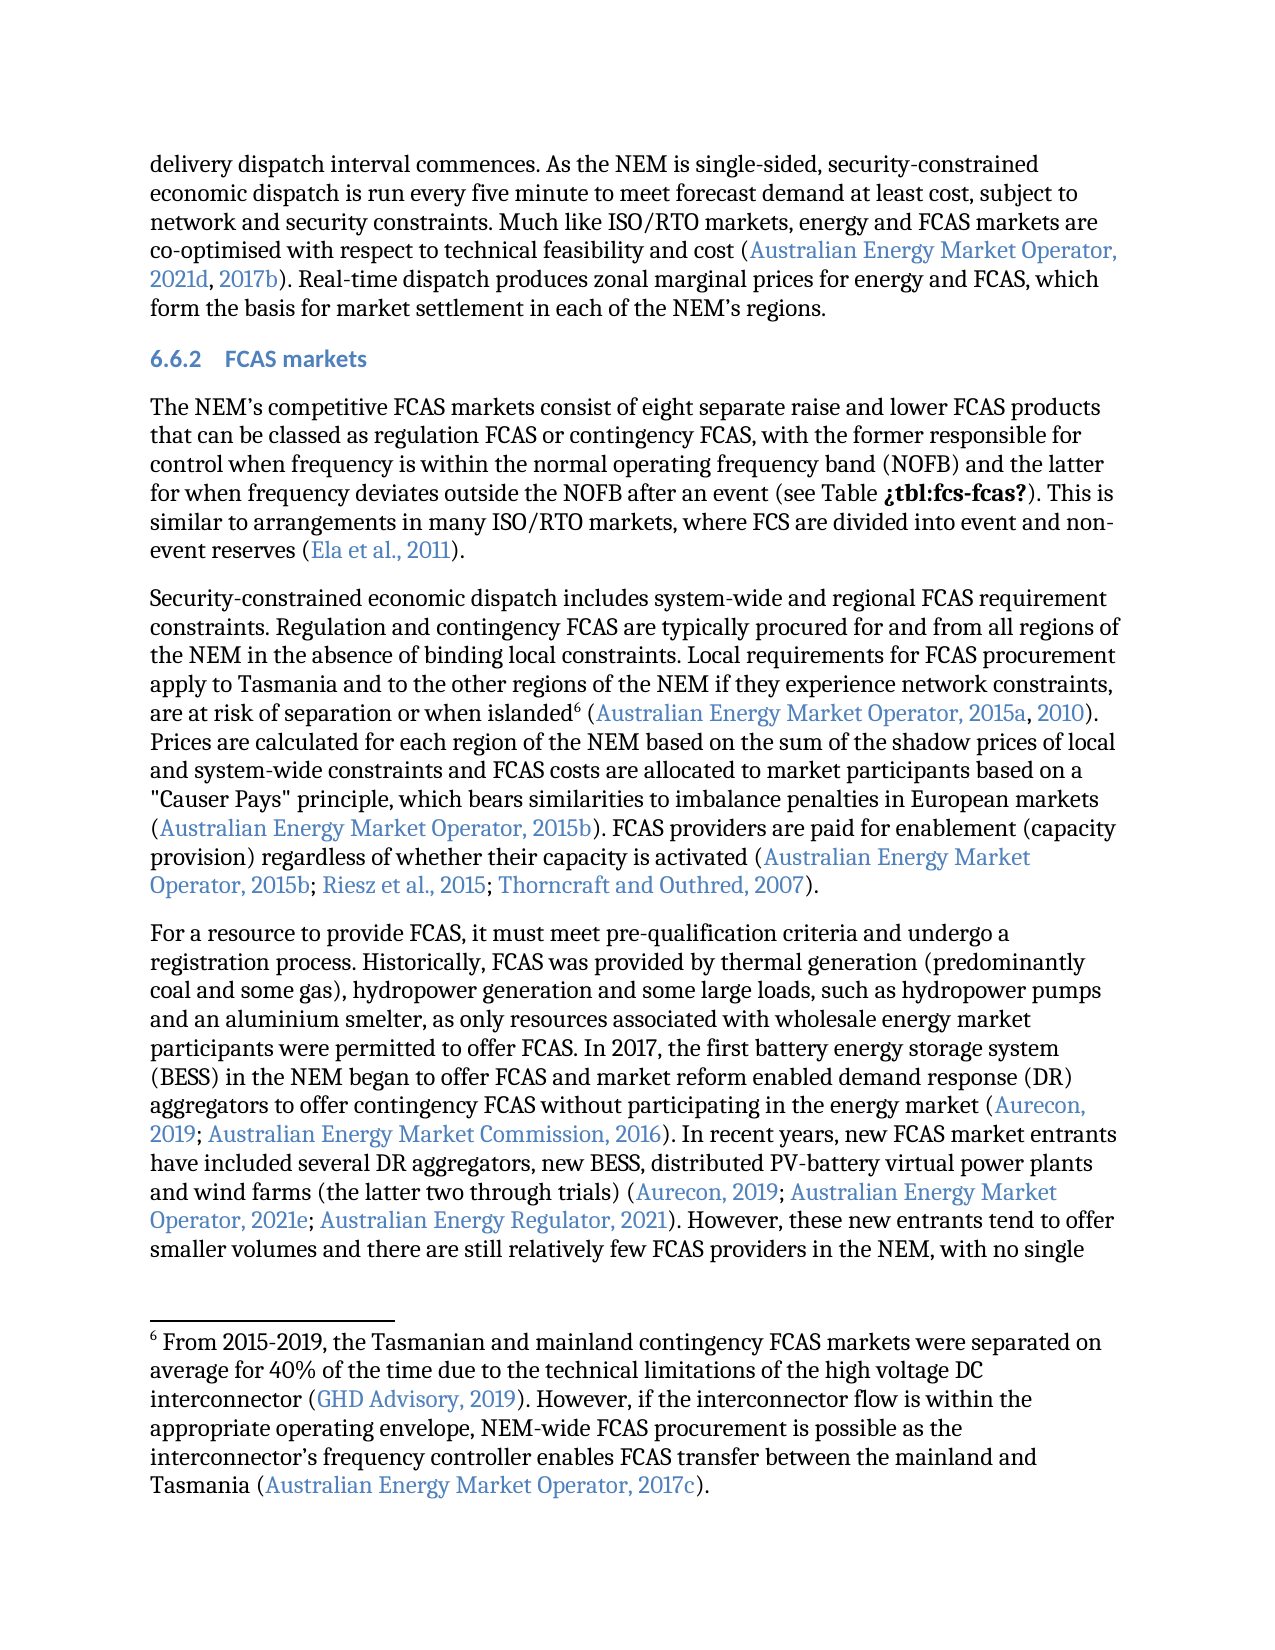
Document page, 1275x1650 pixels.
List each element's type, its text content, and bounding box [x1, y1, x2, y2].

text The NEM’s competitive FCAS markets consist of eight separate raise and lower FCAS products that can be classed as regulation FCAS or contingency FCAS, with the former responsible for control when frequency is within the normal operating frequency band (NOFB) and the latter for when frequency deviates outside the NOFB after an event (see Table ¿tbl:fcs-fcas?). This is similar to arrangements in many ISO/RTO markets, where FCS are divided into event and non-event reserves (Ela et al., 2011). [150, 393, 1125, 565]
text Security-constrained economic dispatch includes system-wide and regional FCAS requirement constraints. Regulation and contingency FCAS are typically procured for and from all regions of the NEM in the absence of binding local constraints. Local requirements for FCAS procurement apply to Tasmania and to the other regions of the NEM if they experience network constraints, are at risk of separation or when islanded (Australian Energy Market Operator, 2015a, 2010). Prices are calculated for each region of the NEM based on the sum of the shadow prices of local and system-wide constraints and FCAS costs are allocated to market participants based on a "Causer Pays" principle, which bears similarities to imbalance penalties in European markets (Australian Energy Market Operator, 2015b). FCAS providers are paid for enablement (capacity provision) regardless of whether their capacity is activated (Australian Energy Market Operator, 2015b; Riesz et al., 2015; Thorncraft and Outhred, 2007). [150, 584, 1125, 900]
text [150, 150, 1125, 322]
subtitle 6.6.2 FCAS markets [150, 343, 1125, 374]
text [150, 919, 1125, 1264]
